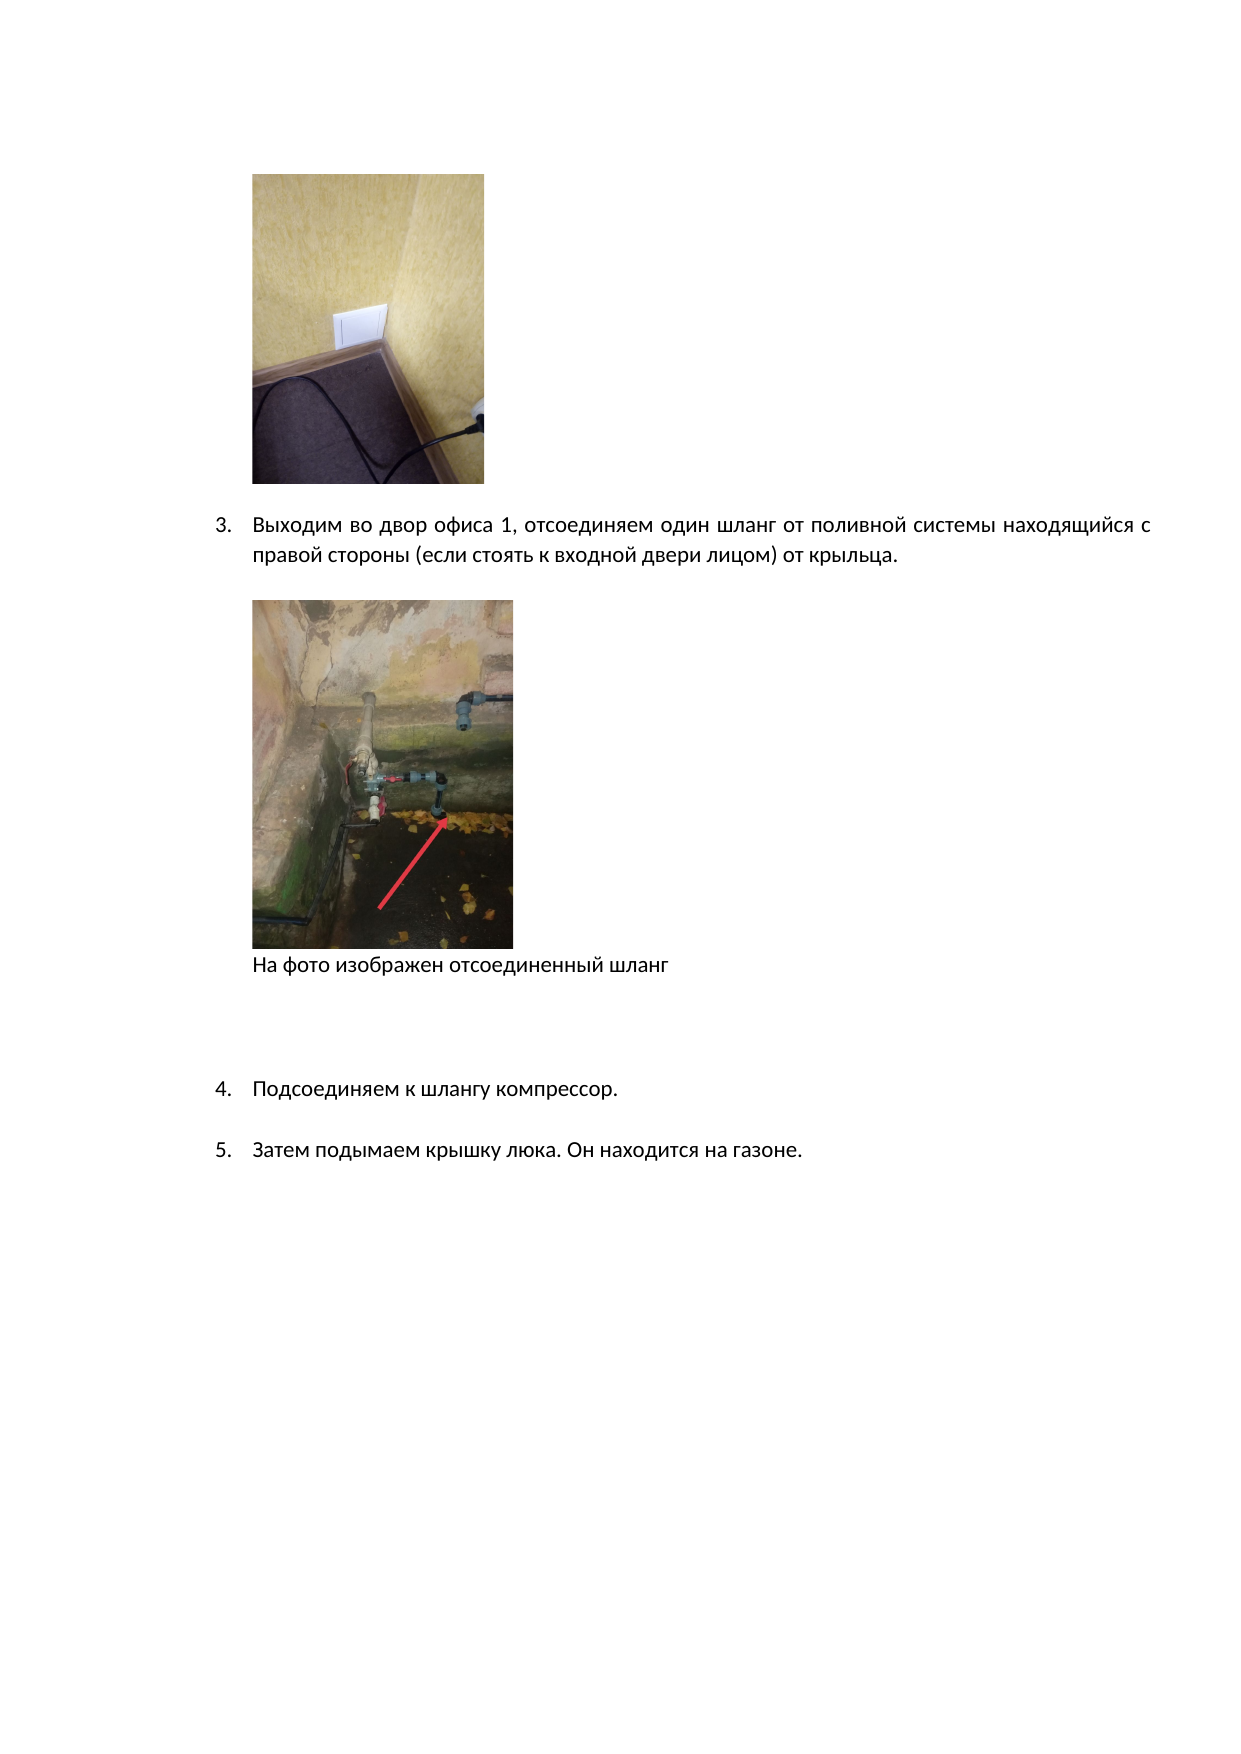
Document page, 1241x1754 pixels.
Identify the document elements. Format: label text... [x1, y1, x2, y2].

list Выходим во двор офиса 1, отсоединяем один шланг от поливной системы находящийся с правой стороны (если стоять к входной двери лицом) от крыльца. [215, 510, 1152, 568]
list Подсоединяем к шлангу компрессор. [215, 1074, 1152, 1103]
list Затем подымаем крышку люка. Он находится на газоне. [215, 1135, 1152, 1163]
picture [252, 600, 514, 949]
picture [252, 174, 485, 484]
text На фото изображен отсоединенный шланг [252, 951, 1152, 979]
